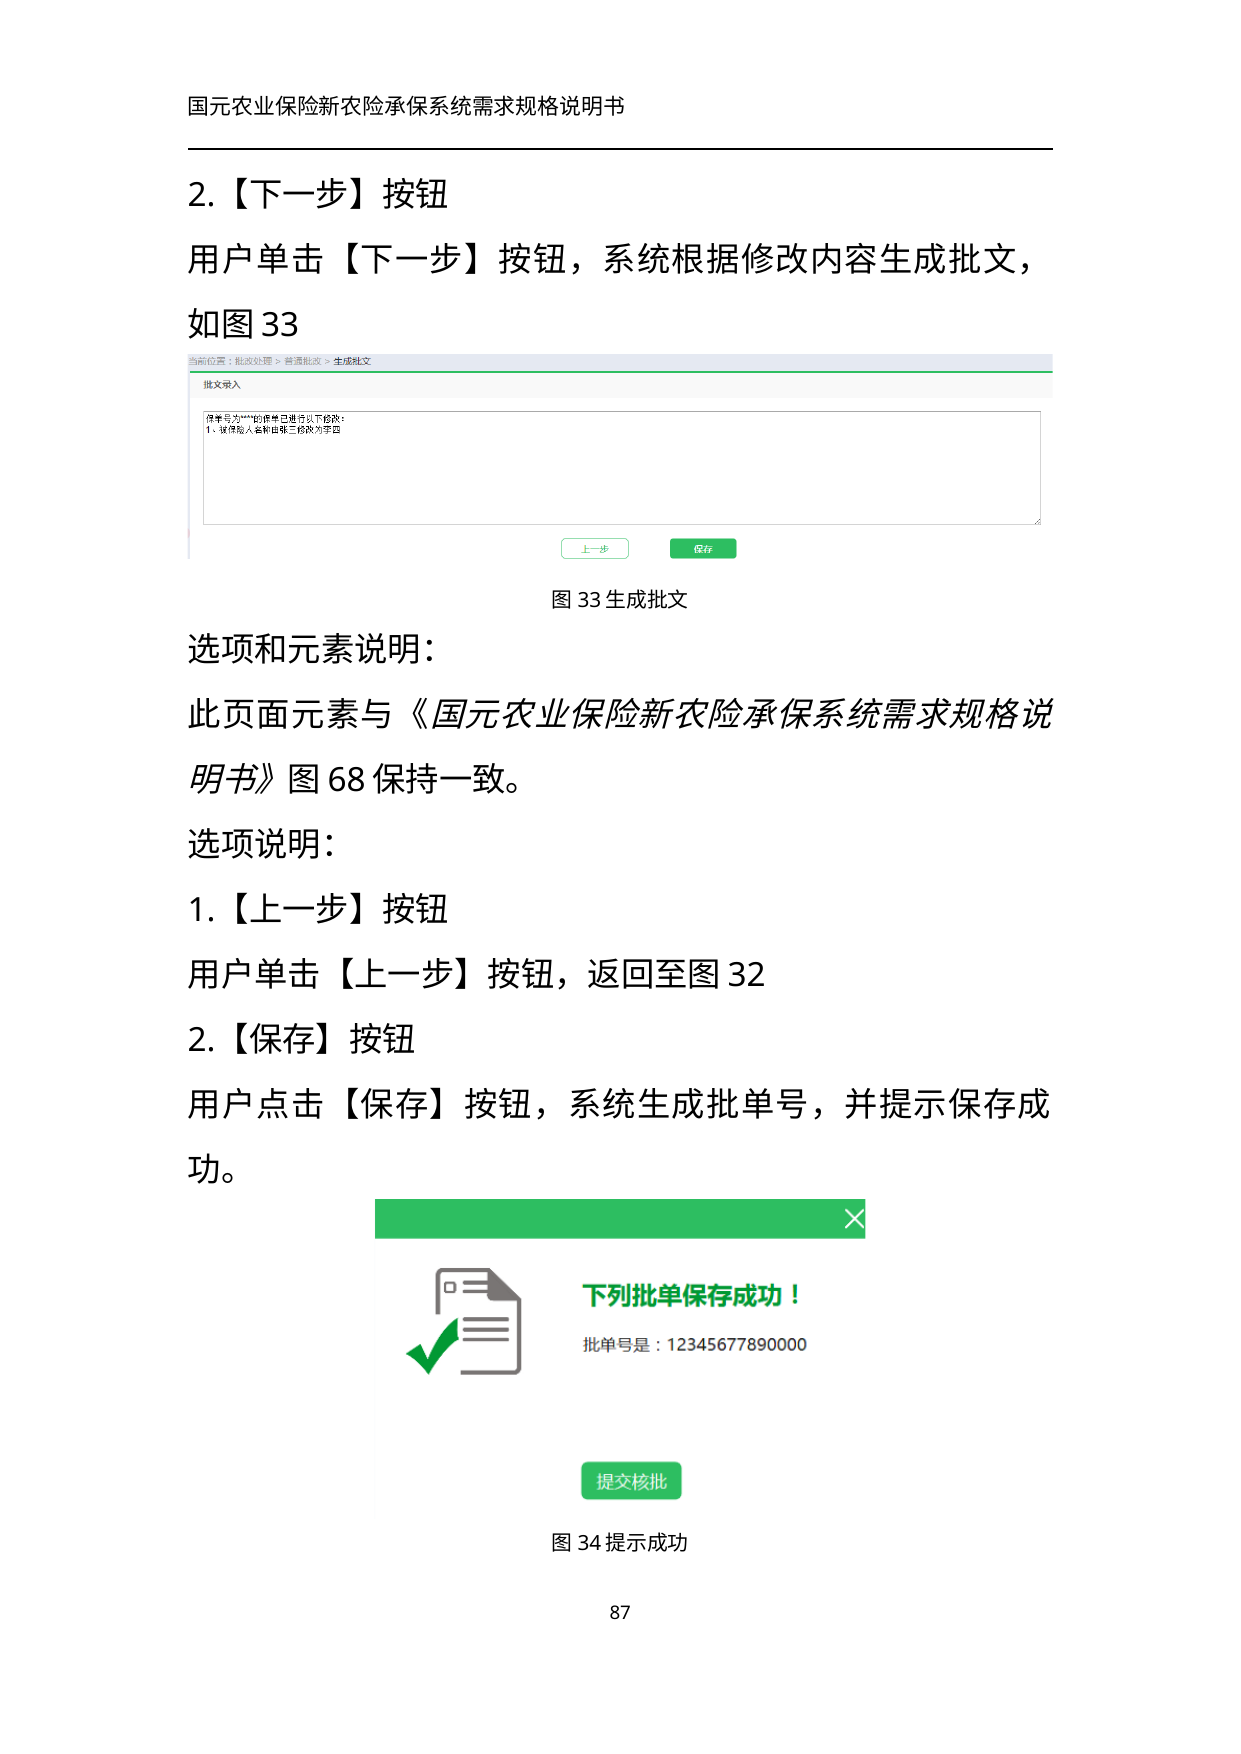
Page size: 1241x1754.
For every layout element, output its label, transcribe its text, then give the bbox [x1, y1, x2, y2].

picture [374, 1199, 866, 1519]
text 选项和元素说明： [187, 615, 1053, 680]
text 选项说明： [187, 810, 1053, 875]
text 2.【保存】按钮 [187, 1005, 1053, 1070]
text 用户点击【保存】按钮，系统生成批单号，并提示保存成功。 [187, 1070, 1053, 1200]
text 用户单击【上一步】按钮，返回至图32 [187, 940, 1053, 1005]
text 2.【下一步】按钮 [187, 160, 1053, 225]
picture [187, 354, 1053, 559]
text 1.【上一步】按钮 [187, 875, 1053, 940]
text 图 33生成批文 [187, 582, 1053, 615]
text 此页面元素与《国元农业保险新农险承保系统需求规格说明书》图68保持一致。 [187, 680, 1053, 810]
text 用户单击【下一步】按钮，系统根据修改内容生成批文，如图33 [187, 225, 1053, 354]
text 图 34提示成功 [187, 1525, 1053, 1557]
